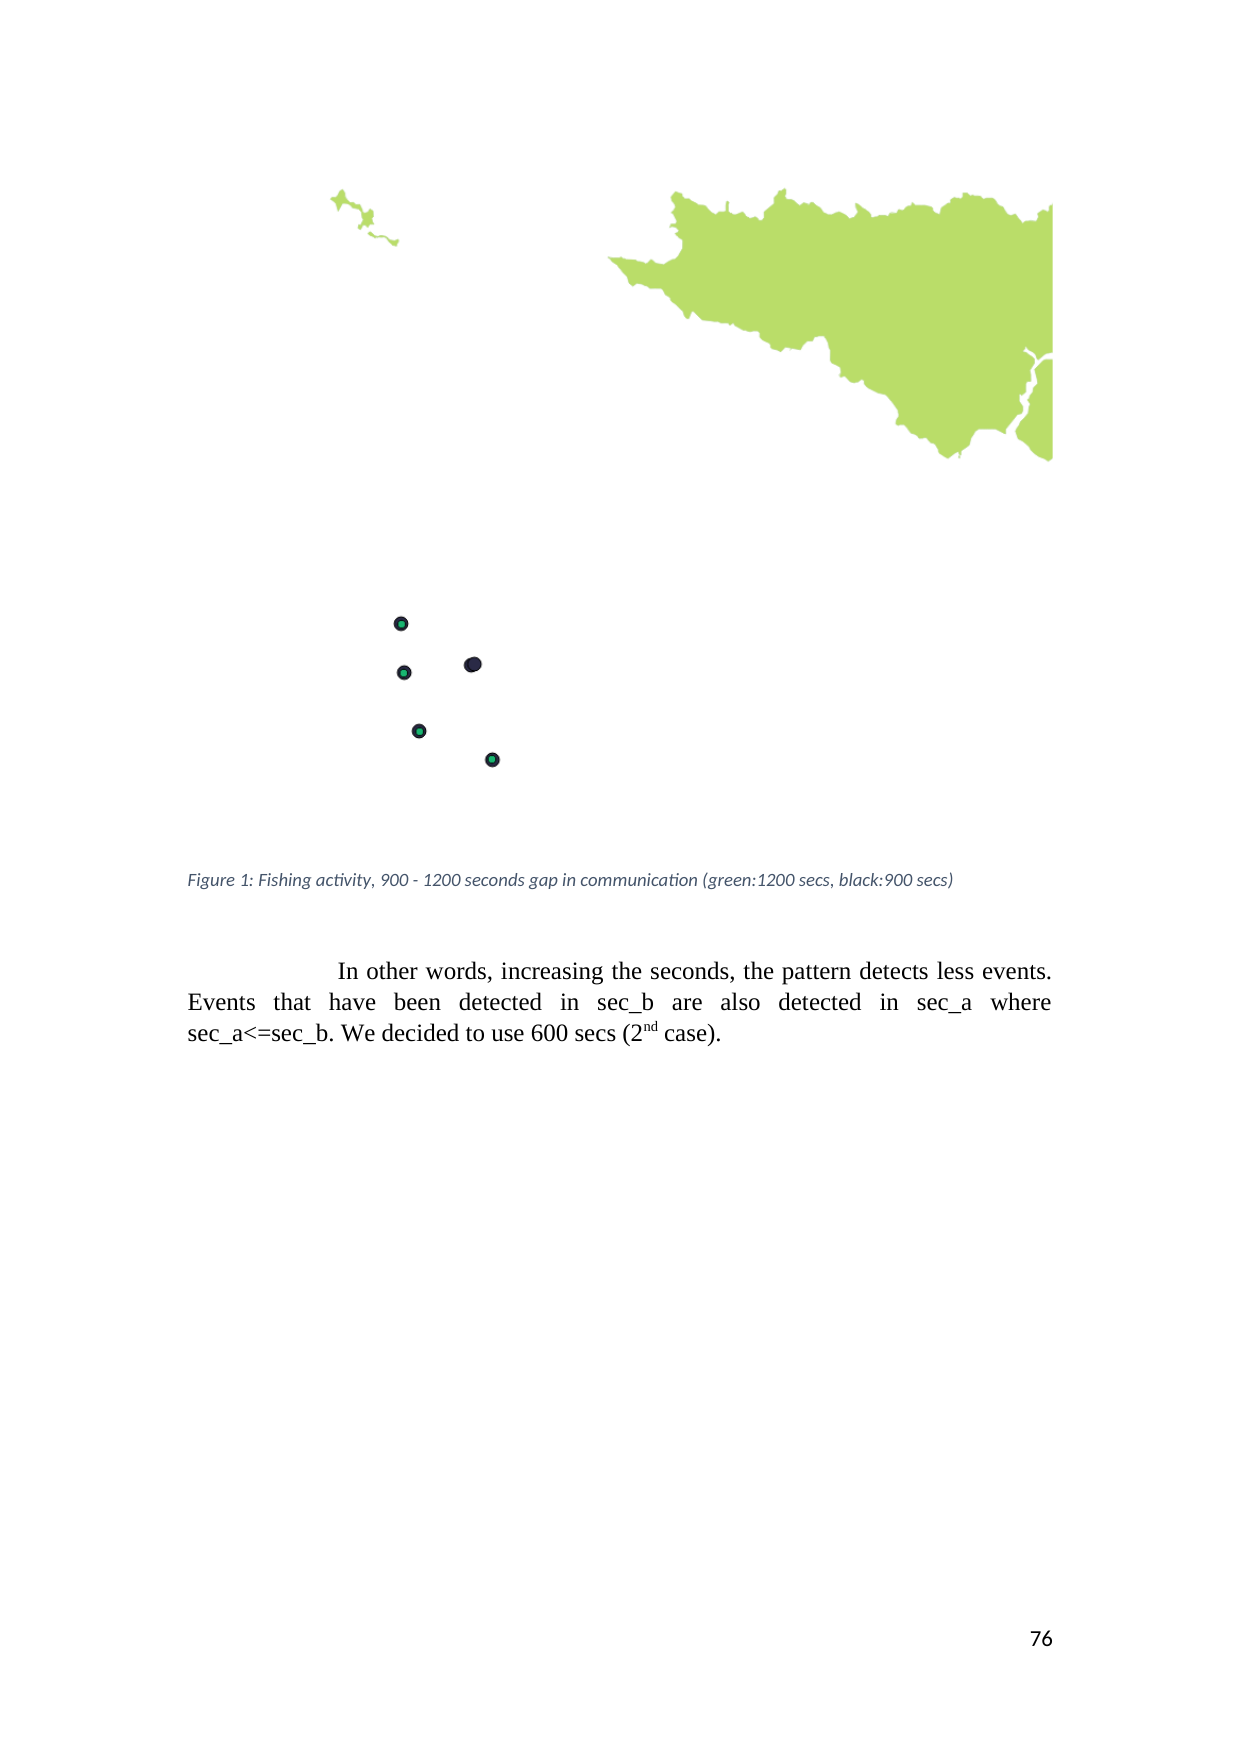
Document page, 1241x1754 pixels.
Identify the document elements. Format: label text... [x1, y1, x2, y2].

list In other words, increasing the seconds, the pattern detects less events. Events that have been detected in sec_b are also detected in sec_a where sec_a<=sec_b. We decided to use 600 secs (2nd case). [187, 956, 1053, 1047]
picture [187, 150, 1053, 804]
